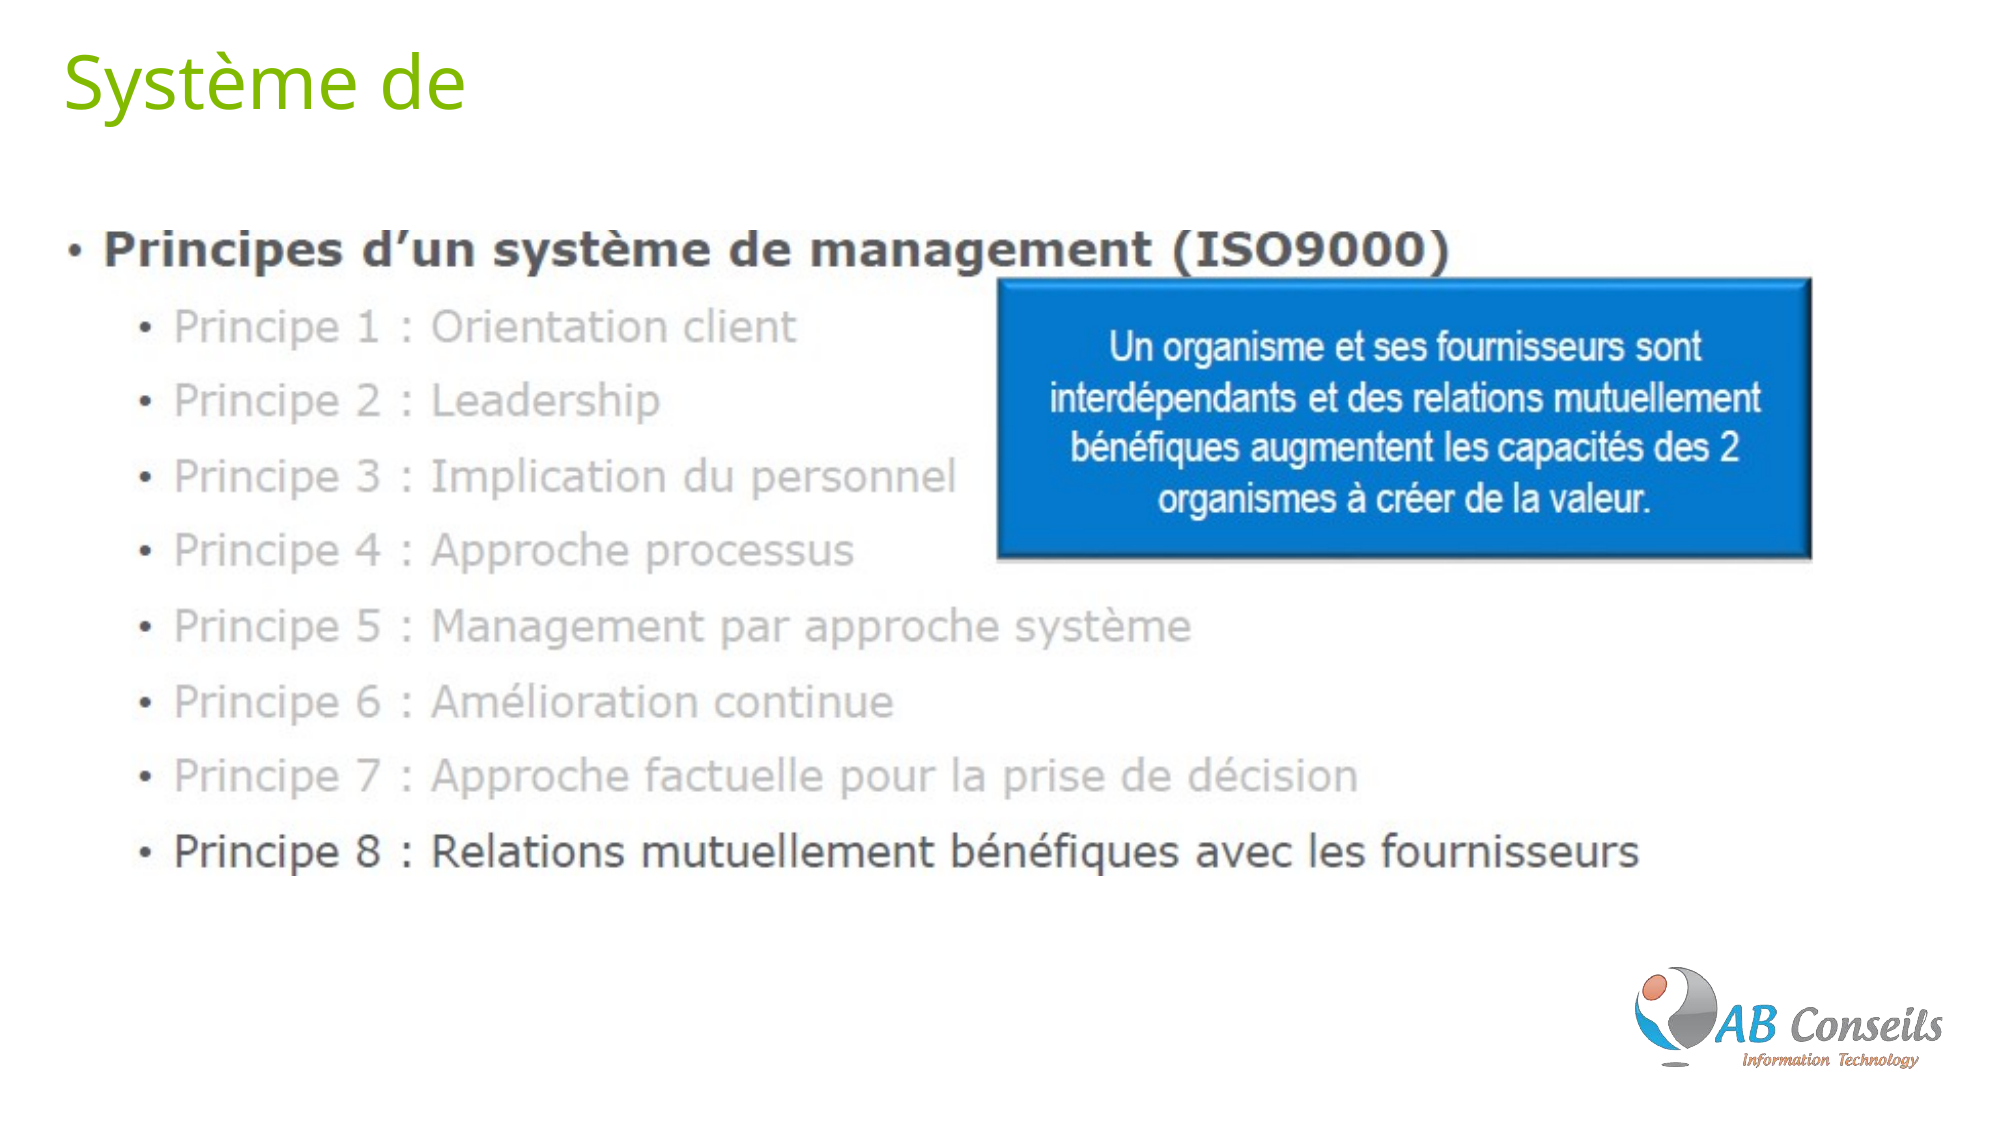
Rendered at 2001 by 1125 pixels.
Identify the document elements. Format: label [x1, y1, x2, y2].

picture [67, 230, 1814, 876]
picture [1635, 967, 1943, 1069]
